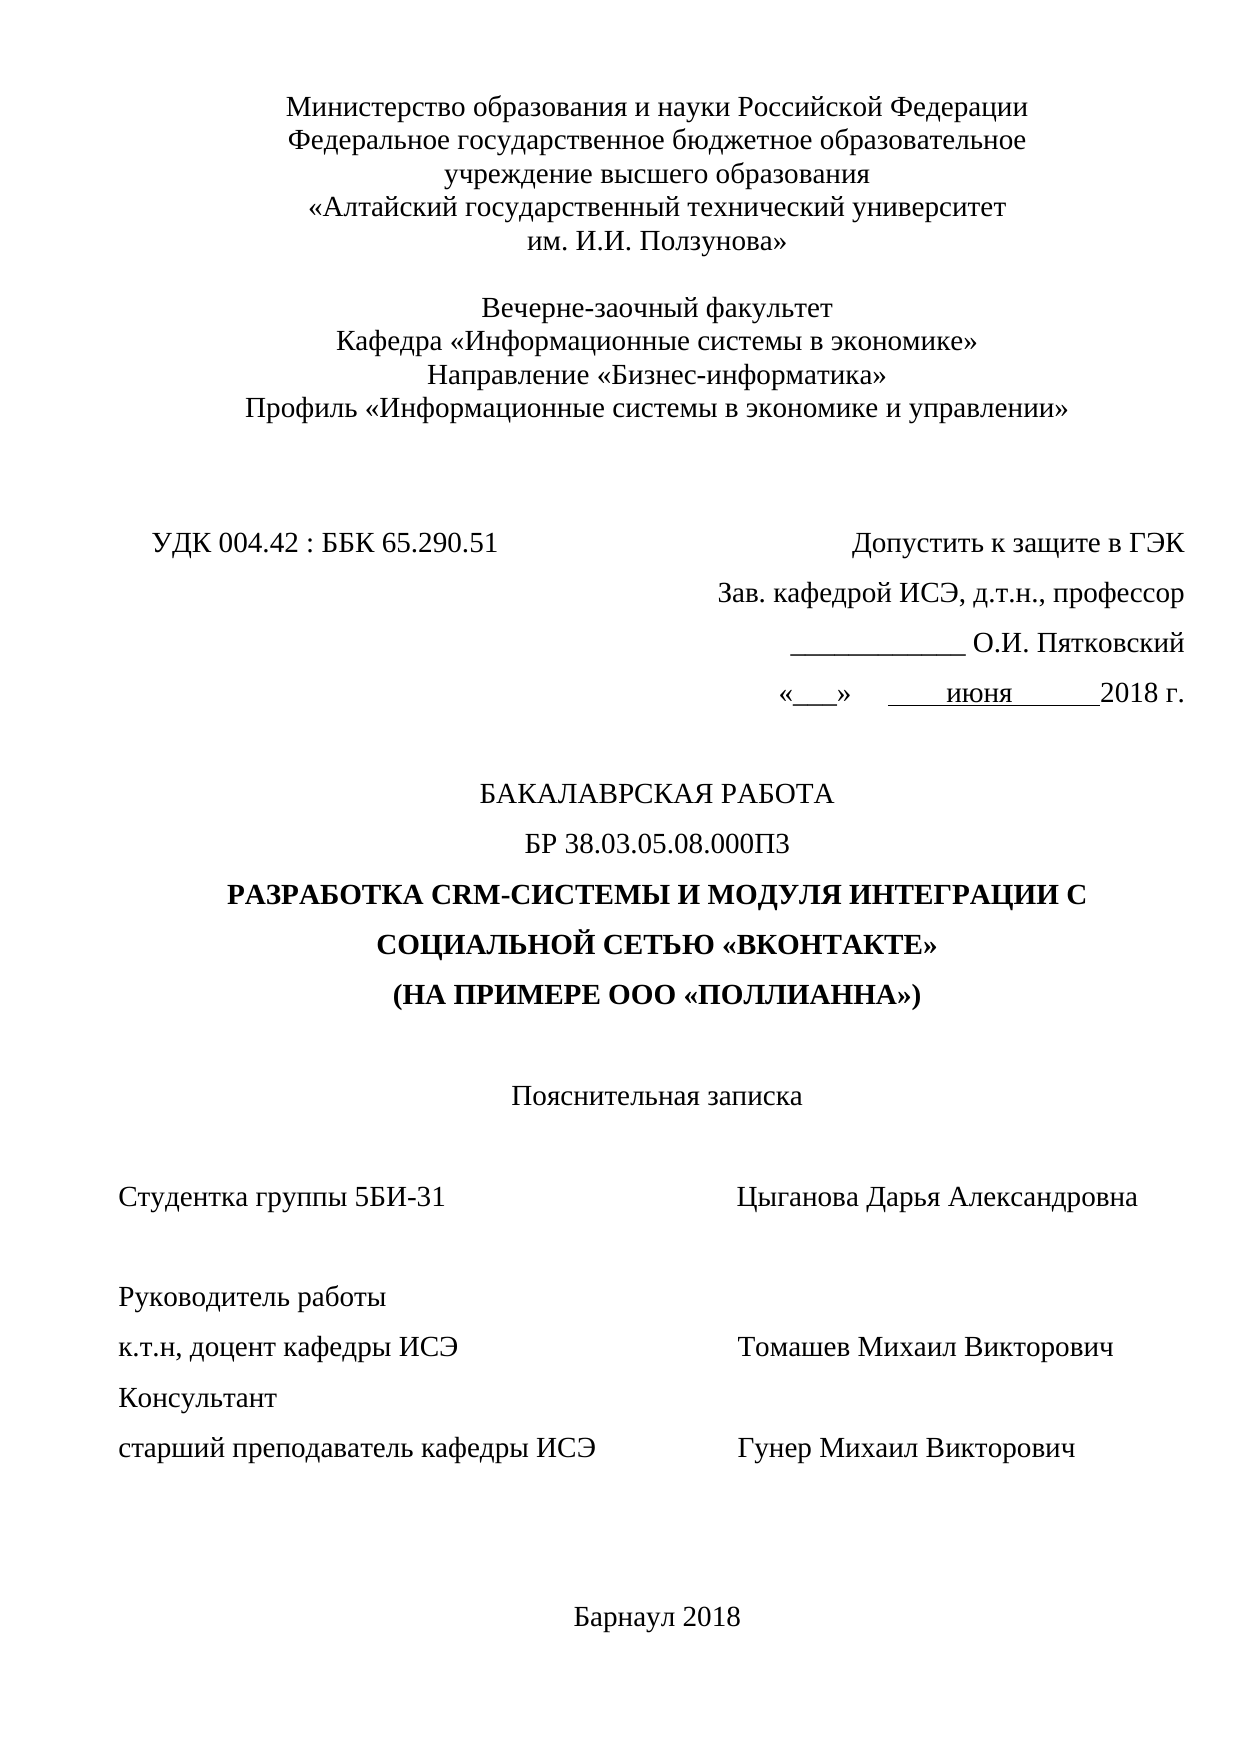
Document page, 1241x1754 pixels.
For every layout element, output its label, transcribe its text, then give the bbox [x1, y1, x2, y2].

text Министерство образования и науки Российской Федерации [118, 89, 1196, 122]
table_header УДК 004.42 : ББК 65.290.51 [140, 525, 668, 726]
table_header Допустить к защите в ГЭК Зав. кафедрой ИСЭ, д.т.н., профессор ____________ О.И. Пятковский «___» июня 2018 г. [668, 525, 1196, 726]
text старший преподаватель кафедры ИСЭ Гунер Михаил Викторович [118, 1430, 1196, 1464]
text БР 38.03.05.08.000П3 [118, 826, 1196, 860]
text им. И.И. Ползунова» [118, 223, 1196, 256]
text учреждение высшего образования [118, 156, 1196, 189]
text Руководитель работы [118, 1279, 1196, 1313]
text Кафедра «Информационные системы в экономике» [118, 323, 1196, 357]
text Вечерне-заочный факультет [118, 290, 1196, 323]
text «Алтайский государственный технический университет [118, 189, 1196, 223]
text БАКАЛАВРСКАЯ РАБОТА [118, 776, 1196, 810]
text Профиль «Информационные системы в экономике и управлении» [118, 391, 1196, 424]
text Направление «Бизнес-информатика» [118, 357, 1196, 391]
text Студентка группы 5БИ-31 Цыганова Дарья Александровна [118, 1179, 1196, 1212]
text (НА ПРИМЕРЕ ООО «ПОЛЛИАННА») [118, 977, 1196, 1011]
text Пояснительная записка [118, 1078, 1196, 1112]
text Барнаул 2018 [118, 1599, 1196, 1633]
text Консультант [118, 1380, 1196, 1413]
text к.т.н, доцент кафедры ИСЭ Томашев Михаил Викторович [118, 1329, 1196, 1363]
text РАЗРАБОТКА CRM-СИСТЕМЫ И МОДУЛЯ ИНТЕГРАЦИИ С СОЦИАЛЬНОЙ СЕТЬЮ «ВКОНТАКТЕ» [118, 877, 1196, 961]
text Федеральное государственное бюджетное образовательное [118, 122, 1196, 156]
